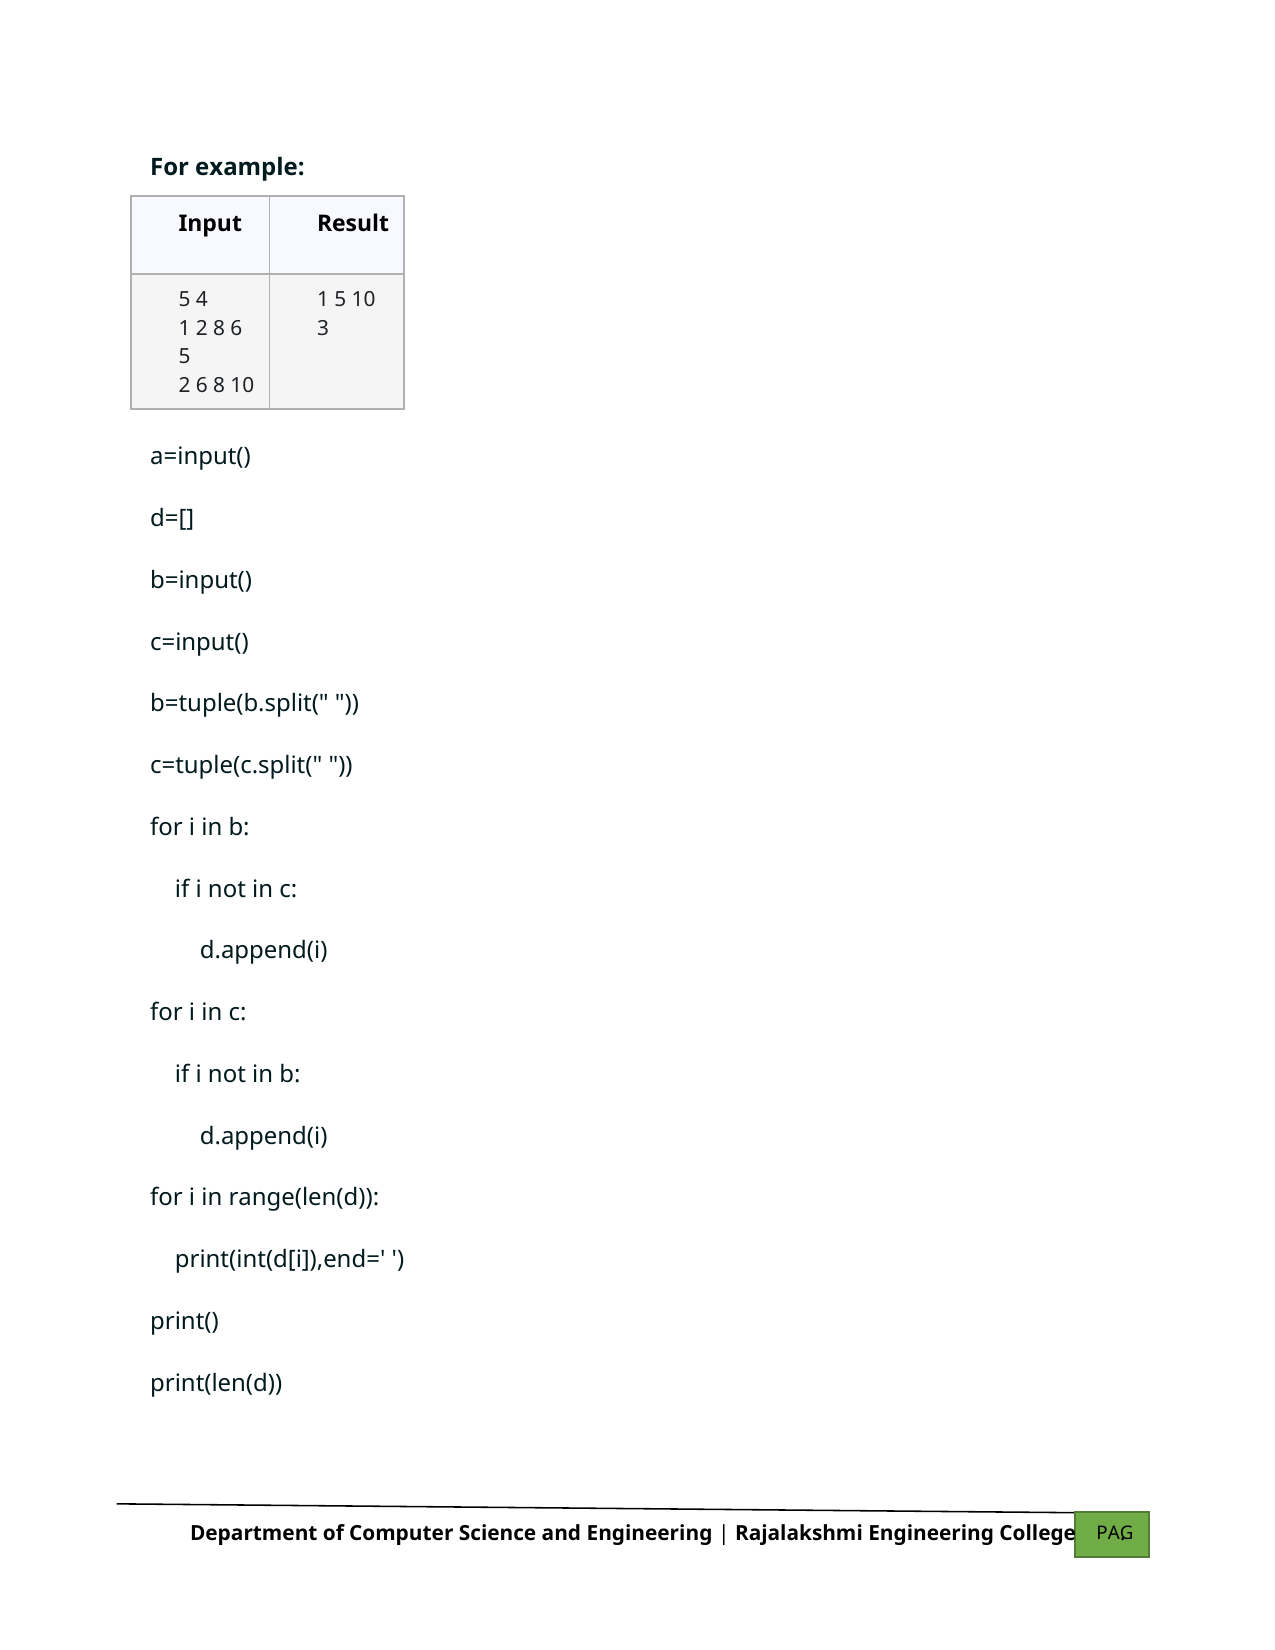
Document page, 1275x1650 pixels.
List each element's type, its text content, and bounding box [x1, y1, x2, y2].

text d.append(i) [150, 933, 1125, 966]
text for i in c: [150, 995, 1125, 1027]
text d.append(i) [150, 1118, 1125, 1151]
text print(int(d[i]),end=' ') [150, 1242, 1125, 1274]
text print(len(d)) [150, 1366, 1125, 1398]
text for i in range(len(d)): [150, 1180, 1125, 1213]
text d=[] [150, 501, 1125, 533]
text b=tuple(b.split(" ")) [150, 686, 1125, 719]
text For example: [150, 150, 1125, 183]
text c=input() [150, 624, 1125, 657]
text if i not in b: [150, 1057, 1125, 1089]
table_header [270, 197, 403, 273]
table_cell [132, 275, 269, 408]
text c=tuple(c.split(" ")) [150, 748, 1125, 780]
text if i not in c: [150, 871, 1125, 904]
text for i in b: [150, 809, 1125, 842]
text b=input() [150, 562, 1125, 595]
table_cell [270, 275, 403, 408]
text print() [150, 1304, 1125, 1336]
text a=input() [150, 439, 1125, 472]
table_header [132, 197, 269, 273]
